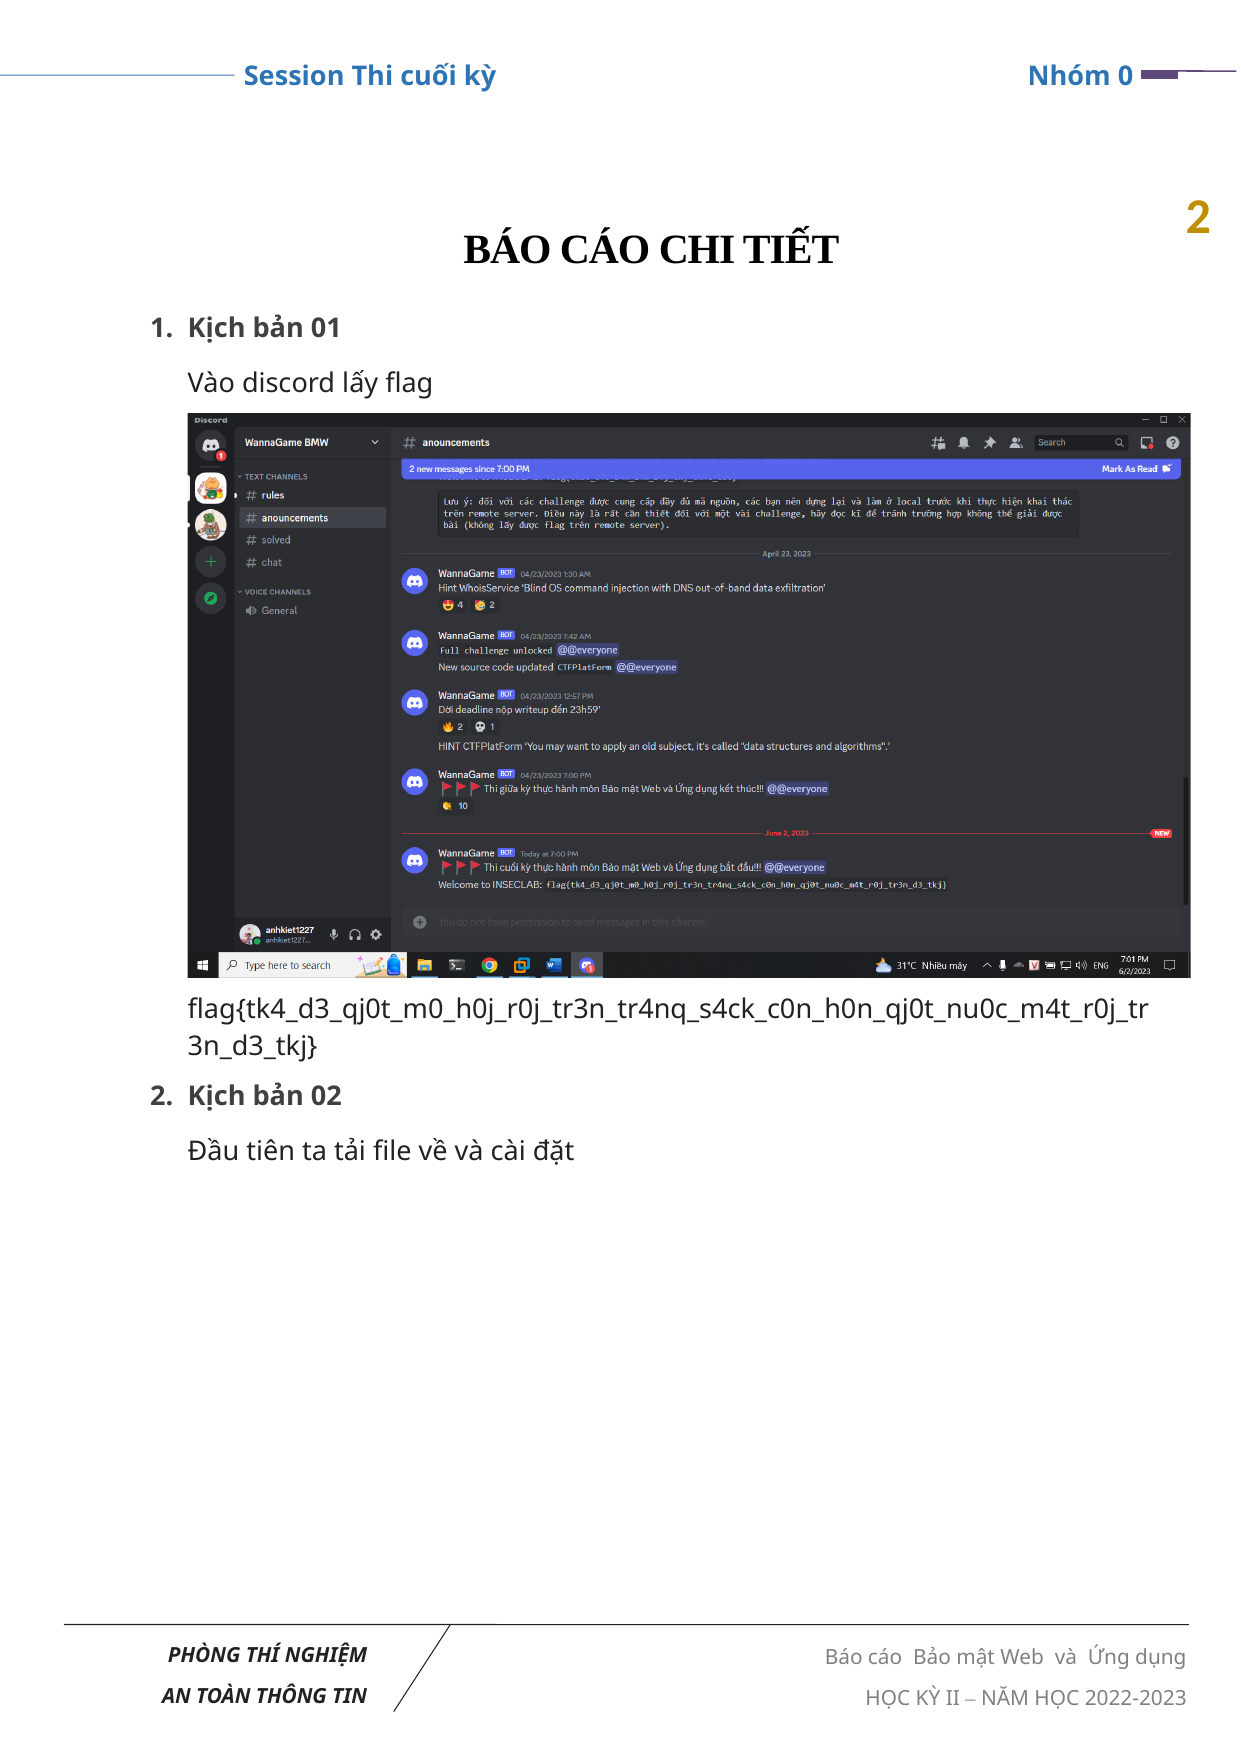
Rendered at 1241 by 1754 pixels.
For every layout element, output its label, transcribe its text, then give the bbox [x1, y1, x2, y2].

text Vào discord lấy flag [187, 364, 1153, 401]
subtitle Kịch bản 02 [150, 1076, 1153, 1113]
subtitle Kịch bản 01 [150, 309, 1153, 346]
text Đầu tiên ta tải file về và cài đặt [187, 1131, 1153, 1168]
picture [187, 413, 1191, 978]
title BÁO CÁO CHI TIẾT [150, 224, 1153, 272]
text flag{tk4_d3_qj0t_m0_h0j_r0j_tr3n_tr4nq_s4ck_c0n_h0n_qj0t_nu0c_m4t_r0j_tr3n_d3_tkj} [187, 990, 1153, 1063]
